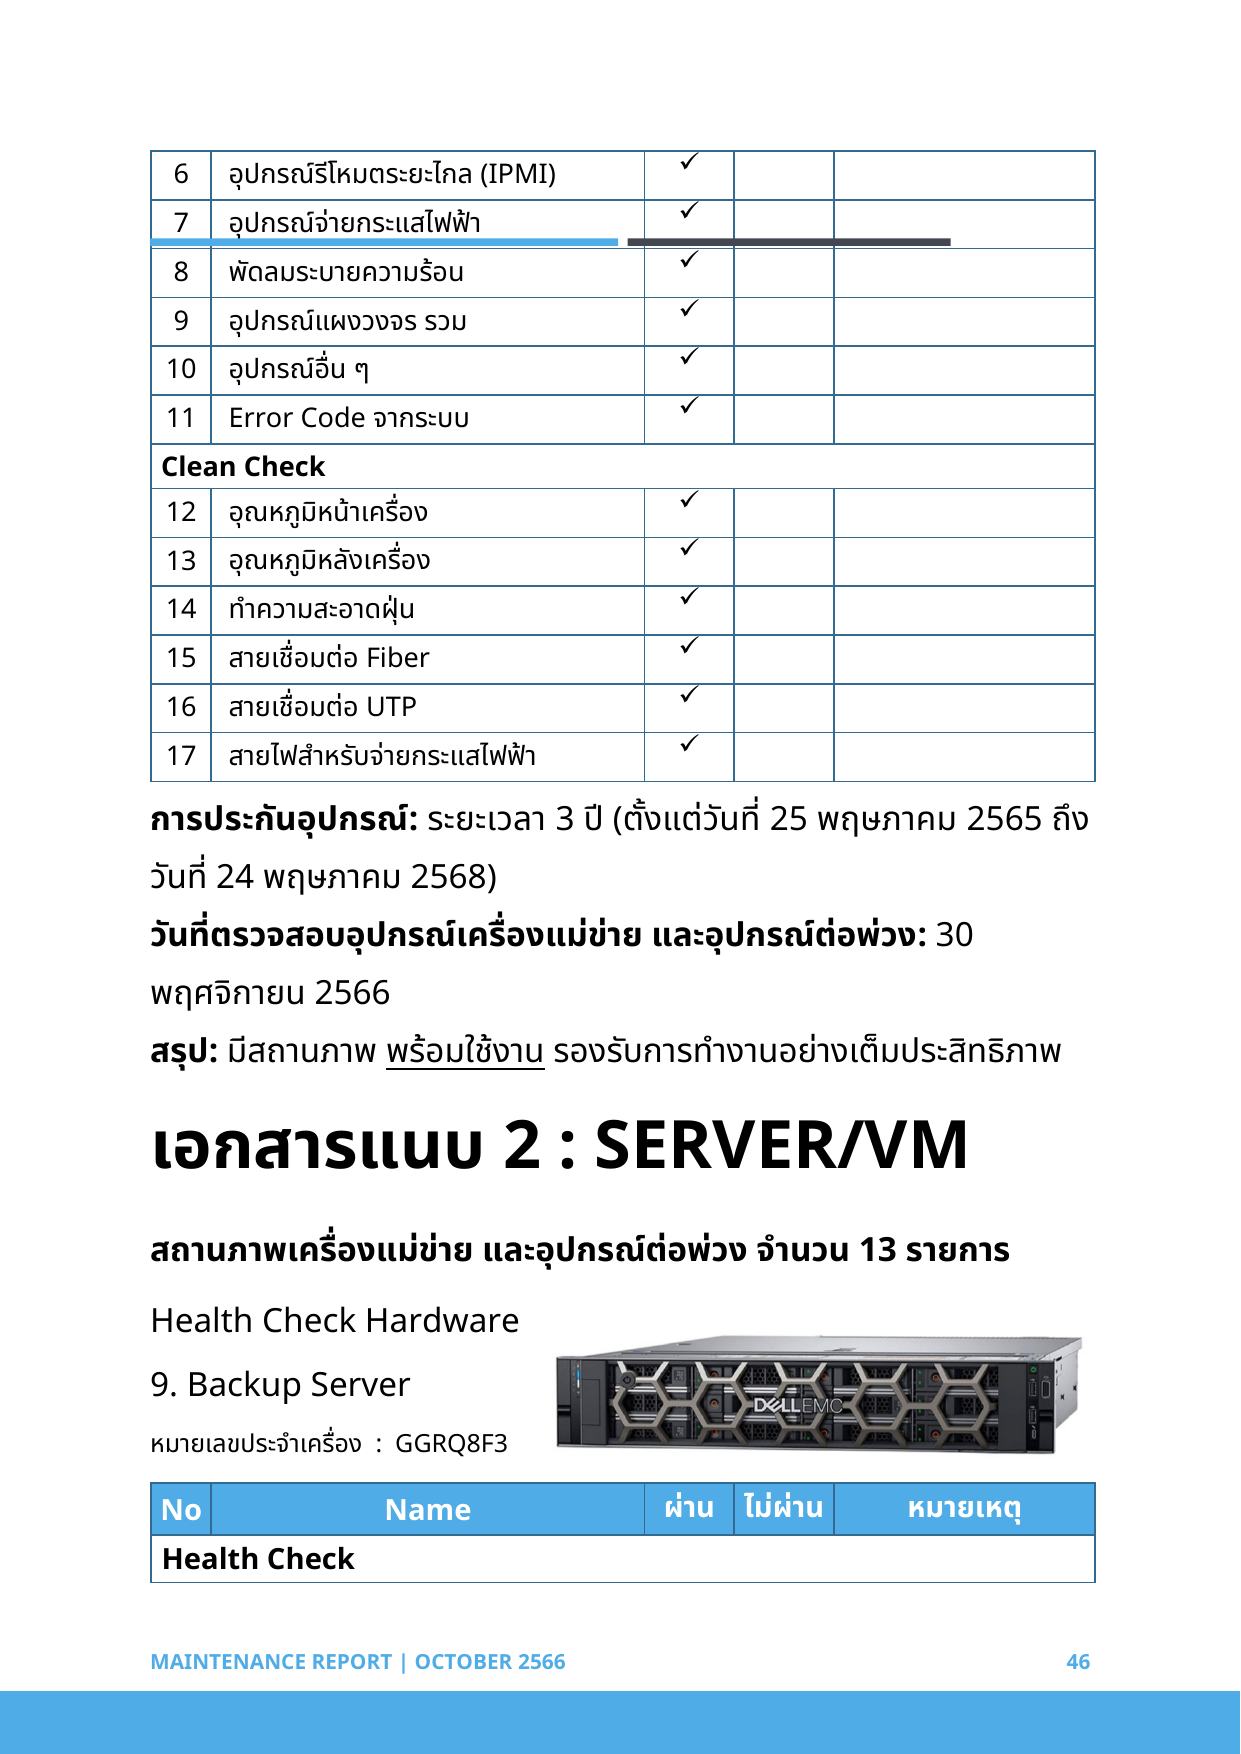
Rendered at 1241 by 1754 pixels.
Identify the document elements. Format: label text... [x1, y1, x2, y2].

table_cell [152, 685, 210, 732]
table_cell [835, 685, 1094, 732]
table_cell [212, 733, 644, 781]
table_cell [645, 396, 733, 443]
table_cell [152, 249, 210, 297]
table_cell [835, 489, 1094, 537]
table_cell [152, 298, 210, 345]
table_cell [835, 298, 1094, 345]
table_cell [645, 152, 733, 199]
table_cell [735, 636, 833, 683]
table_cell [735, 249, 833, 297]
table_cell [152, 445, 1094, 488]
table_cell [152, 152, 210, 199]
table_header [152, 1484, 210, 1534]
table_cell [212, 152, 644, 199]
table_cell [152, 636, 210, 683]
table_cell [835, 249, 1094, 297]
text สรุป: มีสถานภาพ พร้อมใช้งาน รองรับการทำงานอย่างเต็มประสิทธิภาพ [150, 1027, 1090, 1078]
subtitle สถานภาพเครื่องแม่ข่าย และอุปกรณ์ต่อพ่วง จำนวน 13 รายการ [150, 1226, 1090, 1276]
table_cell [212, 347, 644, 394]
text Health Check Hardware [150, 1296, 1090, 1342]
text หมายเลขประจำเครื่อง : GGRQ8F3 [150, 1426, 1090, 1464]
text วันที่ตรวจสอบอุปกรณ์เครื่องแม่ข่าย และอุปกรณ์ต่อพ่วง: 30 พฤศจิกายน 2566 [150, 911, 1090, 1019]
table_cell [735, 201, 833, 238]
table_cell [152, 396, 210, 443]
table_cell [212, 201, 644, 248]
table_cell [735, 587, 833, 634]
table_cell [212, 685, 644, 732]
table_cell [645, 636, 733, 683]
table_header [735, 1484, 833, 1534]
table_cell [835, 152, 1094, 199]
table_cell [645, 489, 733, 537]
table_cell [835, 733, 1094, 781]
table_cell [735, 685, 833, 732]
subtitle เอกสารแนบ 2 : SERVER/VM [150, 1098, 1090, 1198]
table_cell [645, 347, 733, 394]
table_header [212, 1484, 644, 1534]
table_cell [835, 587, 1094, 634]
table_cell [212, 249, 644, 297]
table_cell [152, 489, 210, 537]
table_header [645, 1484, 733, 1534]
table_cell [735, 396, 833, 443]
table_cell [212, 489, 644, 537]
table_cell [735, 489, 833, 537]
text 9. Backup Server [150, 1361, 545, 1407]
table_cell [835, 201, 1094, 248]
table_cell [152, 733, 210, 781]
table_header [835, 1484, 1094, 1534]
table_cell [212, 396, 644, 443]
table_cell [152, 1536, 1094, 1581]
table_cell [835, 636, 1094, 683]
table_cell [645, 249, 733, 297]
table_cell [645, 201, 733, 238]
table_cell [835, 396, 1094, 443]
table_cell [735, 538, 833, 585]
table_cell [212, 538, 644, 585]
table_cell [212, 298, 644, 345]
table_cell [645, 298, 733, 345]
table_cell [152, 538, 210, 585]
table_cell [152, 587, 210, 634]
picture [545, 1330, 1091, 1461]
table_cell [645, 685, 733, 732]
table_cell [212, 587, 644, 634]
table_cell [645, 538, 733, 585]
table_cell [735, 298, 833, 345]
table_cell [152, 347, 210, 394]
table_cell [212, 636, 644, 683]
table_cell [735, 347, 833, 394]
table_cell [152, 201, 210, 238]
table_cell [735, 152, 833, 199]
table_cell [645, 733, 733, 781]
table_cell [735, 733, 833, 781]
text การประกันอุปกรณ์: ระยะเวลา 3 ปี (ตั้งแต่วันที่ 25 พฤษภาคม 2565 ถึงวันที่ 24 พฤษภาคม 2568) [150, 794, 1090, 903]
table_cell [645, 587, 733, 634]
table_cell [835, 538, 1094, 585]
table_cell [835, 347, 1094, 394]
